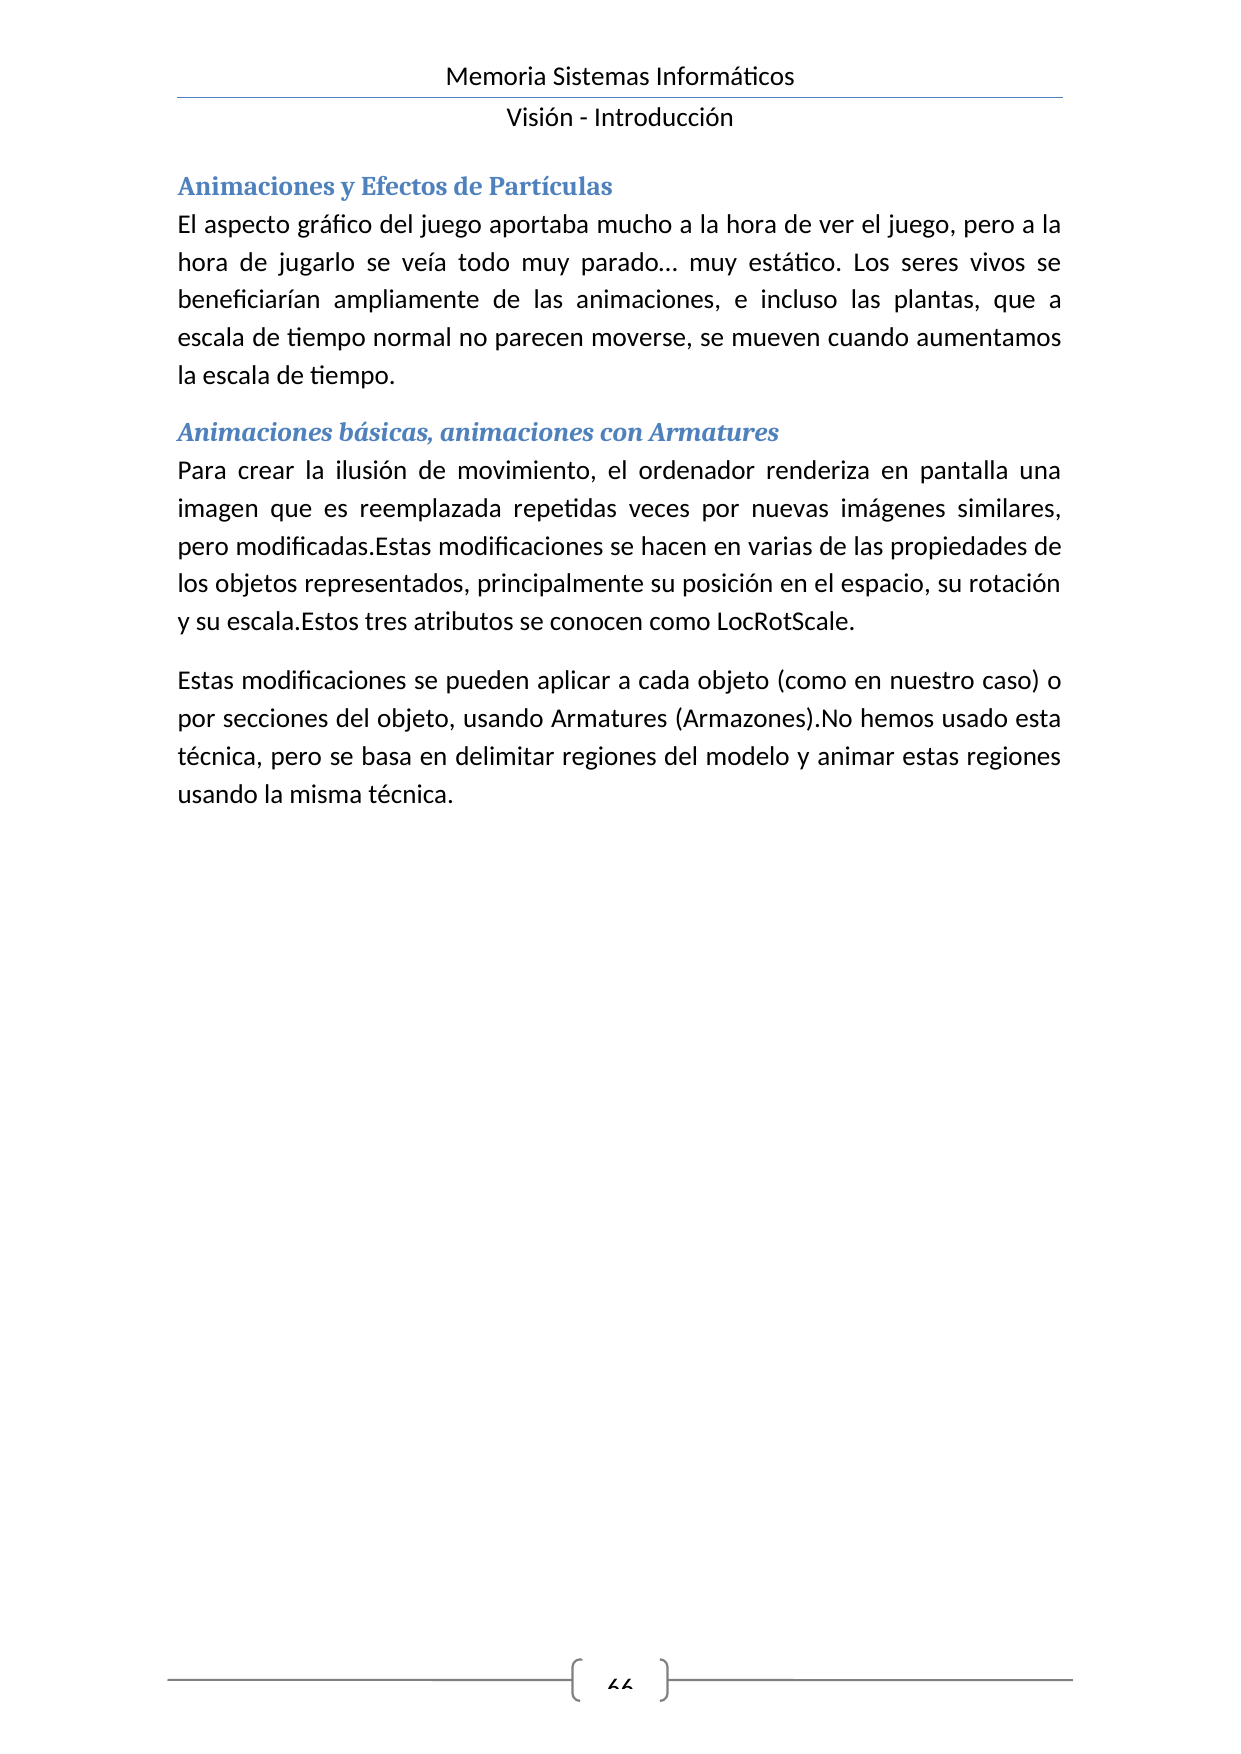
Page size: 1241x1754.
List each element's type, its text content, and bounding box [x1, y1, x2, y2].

text Estas modificaciones se pueden aplicar a cada objeto (como en nuestro caso) o por secciones del objeto, usando Armatures (Armazones).No hemos usado esta técnica, pero se basa en delimitar regiones del modelo y animar estas regiones usando la misma técnica. [177, 663, 1063, 810]
text Para crear la ilusión de movimiento, el ordenador renderiza en pantalla una imagen que es reemplazada repetidas veces por nuevas imágenes similares, pero modificadas.Estas modificaciones se hacen en varias de las propiedades de los objetos representados, principalmente su posición en el espacio, su rotación y su escala.Estos tres atributos se conocen como LocRotScale. [177, 453, 1063, 638]
subtitle Animaciones básicas, animaciones con Armatures [177, 417, 1063, 448]
text El aspecto gráfico del juego aportaba mucho a la hora de ver el juego, pero a la hora de jugarlo se veía todo muy parado… muy estático. Los seres vivos se beneficiarían ampliamente de las animaciones, e incluso las plantas, que a escala de tiempo normal no parecen moverse, se mueven cuando aumentamos la escala de tiempo. [177, 207, 1063, 391]
subtitle Animaciones y Efectos de Partículas [177, 171, 1063, 202]
